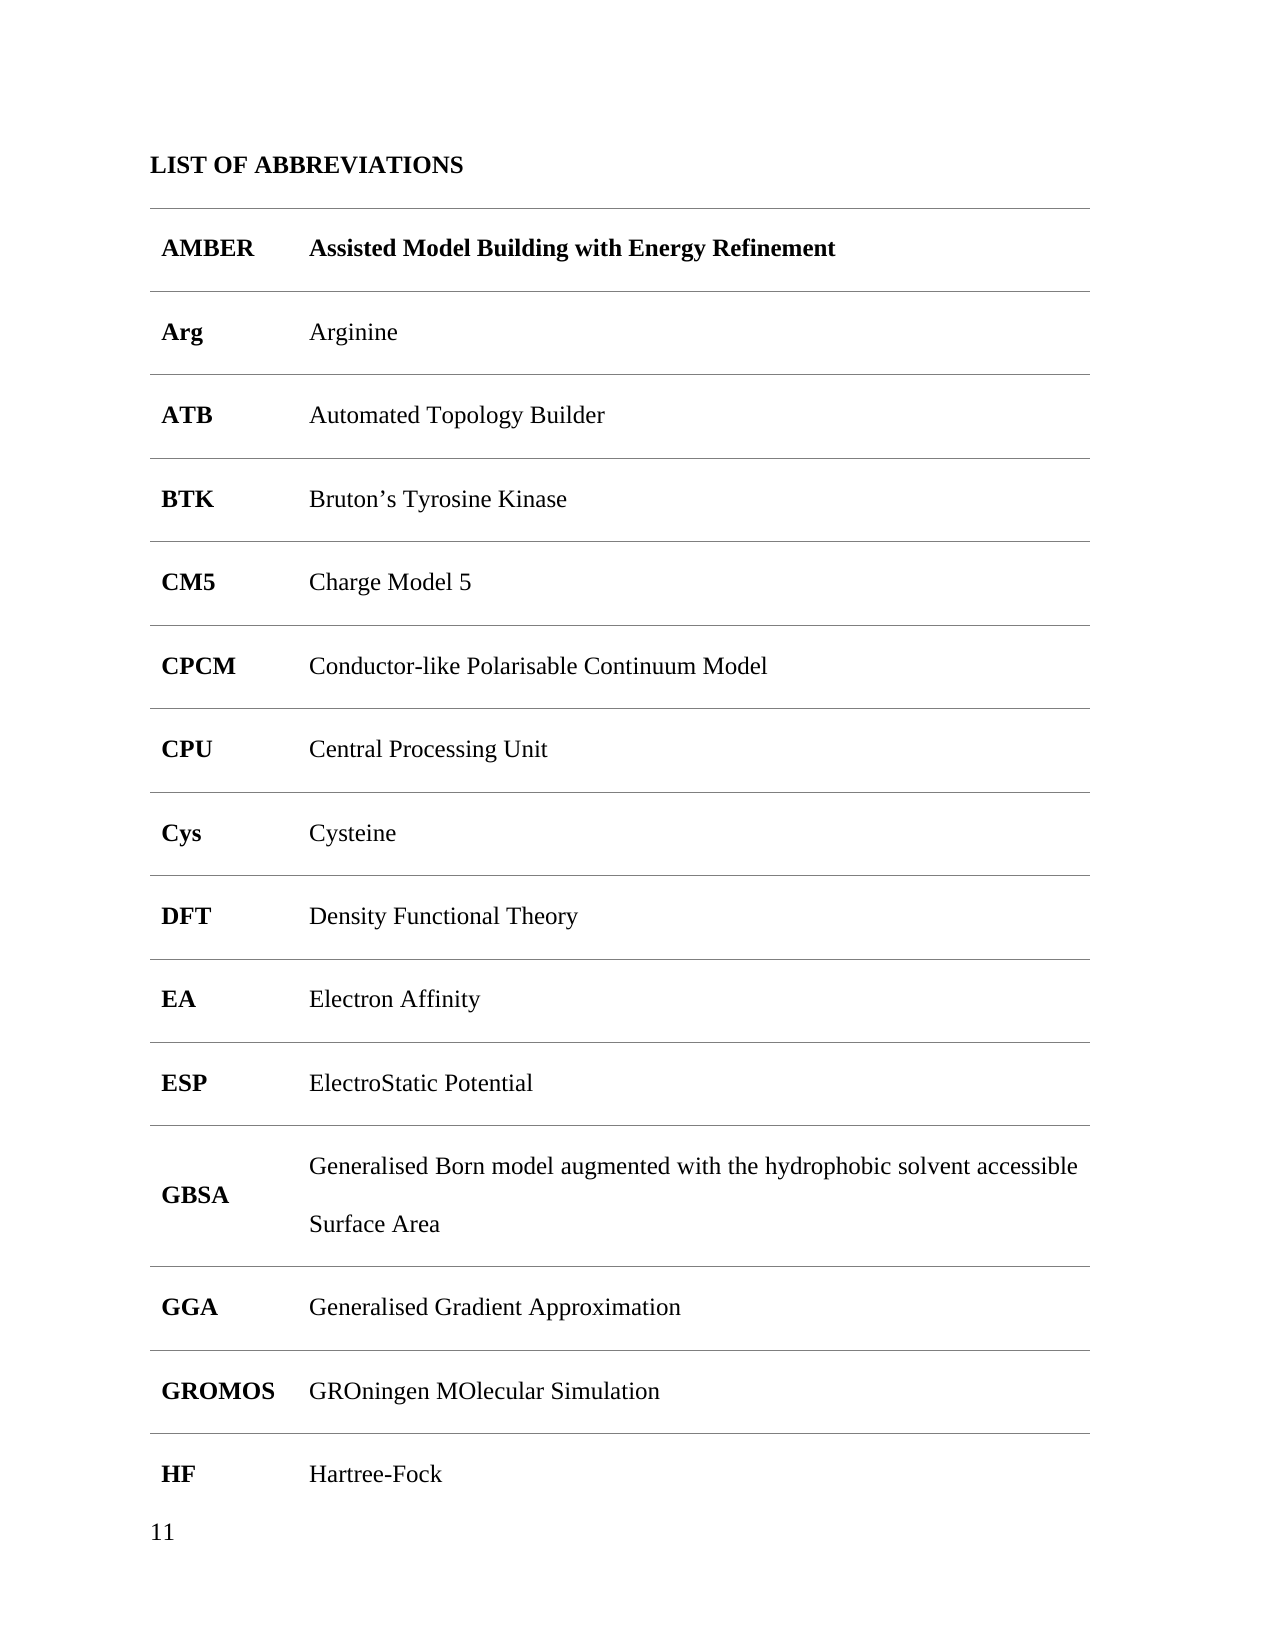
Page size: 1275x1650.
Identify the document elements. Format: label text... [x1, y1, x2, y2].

table_cell ElectroStatic Potential [298, 1043, 1090, 1125]
table_cell CPCM [150, 626, 298, 708]
table_cell Arginine [298, 292, 1090, 374]
table_cell BTK [150, 459, 298, 541]
table_cell Generalised Gradient Approximation [298, 1267, 1090, 1350]
table_cell ESP [150, 1043, 298, 1125]
table_cell Hartree-Fock [298, 1434, 1090, 1488]
table_cell Conductor-like Polarisable Continuum Model [298, 626, 1090, 708]
table_cell GGA [150, 1267, 298, 1350]
table_cell GROMOS [150, 1351, 298, 1433]
table_cell Density Functional Theory [298, 876, 1090, 958]
table_cell Automated Topology Builder [298, 375, 1090, 458]
table_cell HF [150, 1434, 298, 1488]
table_cell EA [150, 960, 298, 1042]
table_header AMBER [150, 209, 298, 291]
table_cell Arg [150, 292, 298, 374]
table_header Assisted Model Building with Energy Refinement [298, 209, 1090, 291]
table_cell Bruton’s Tyrosine Kinase [298, 459, 1090, 541]
table_cell Central Processing Unit [298, 709, 1090, 792]
table_cell ATB [150, 375, 298, 458]
subtitle LIST OF ABBREVIATIONS [150, 150, 1125, 179]
table_cell CPU [150, 709, 298, 792]
table_cell Cys [150, 793, 298, 875]
table_cell Cysteine [298, 793, 1090, 875]
table_cell CM5 [150, 542, 298, 625]
table_cell Electron Affinity [298, 960, 1090, 1042]
table_cell Charge Model 5 [298, 542, 1090, 625]
table_cell DFT [150, 876, 298, 958]
table_cell GBSA [150, 1126, 298, 1266]
table_cell GROningen MOlecular Simulation [298, 1351, 1090, 1433]
table_cell Generalised Born model augmented with the hydrophobic solvent accessible Surface Area [298, 1126, 1090, 1266]
